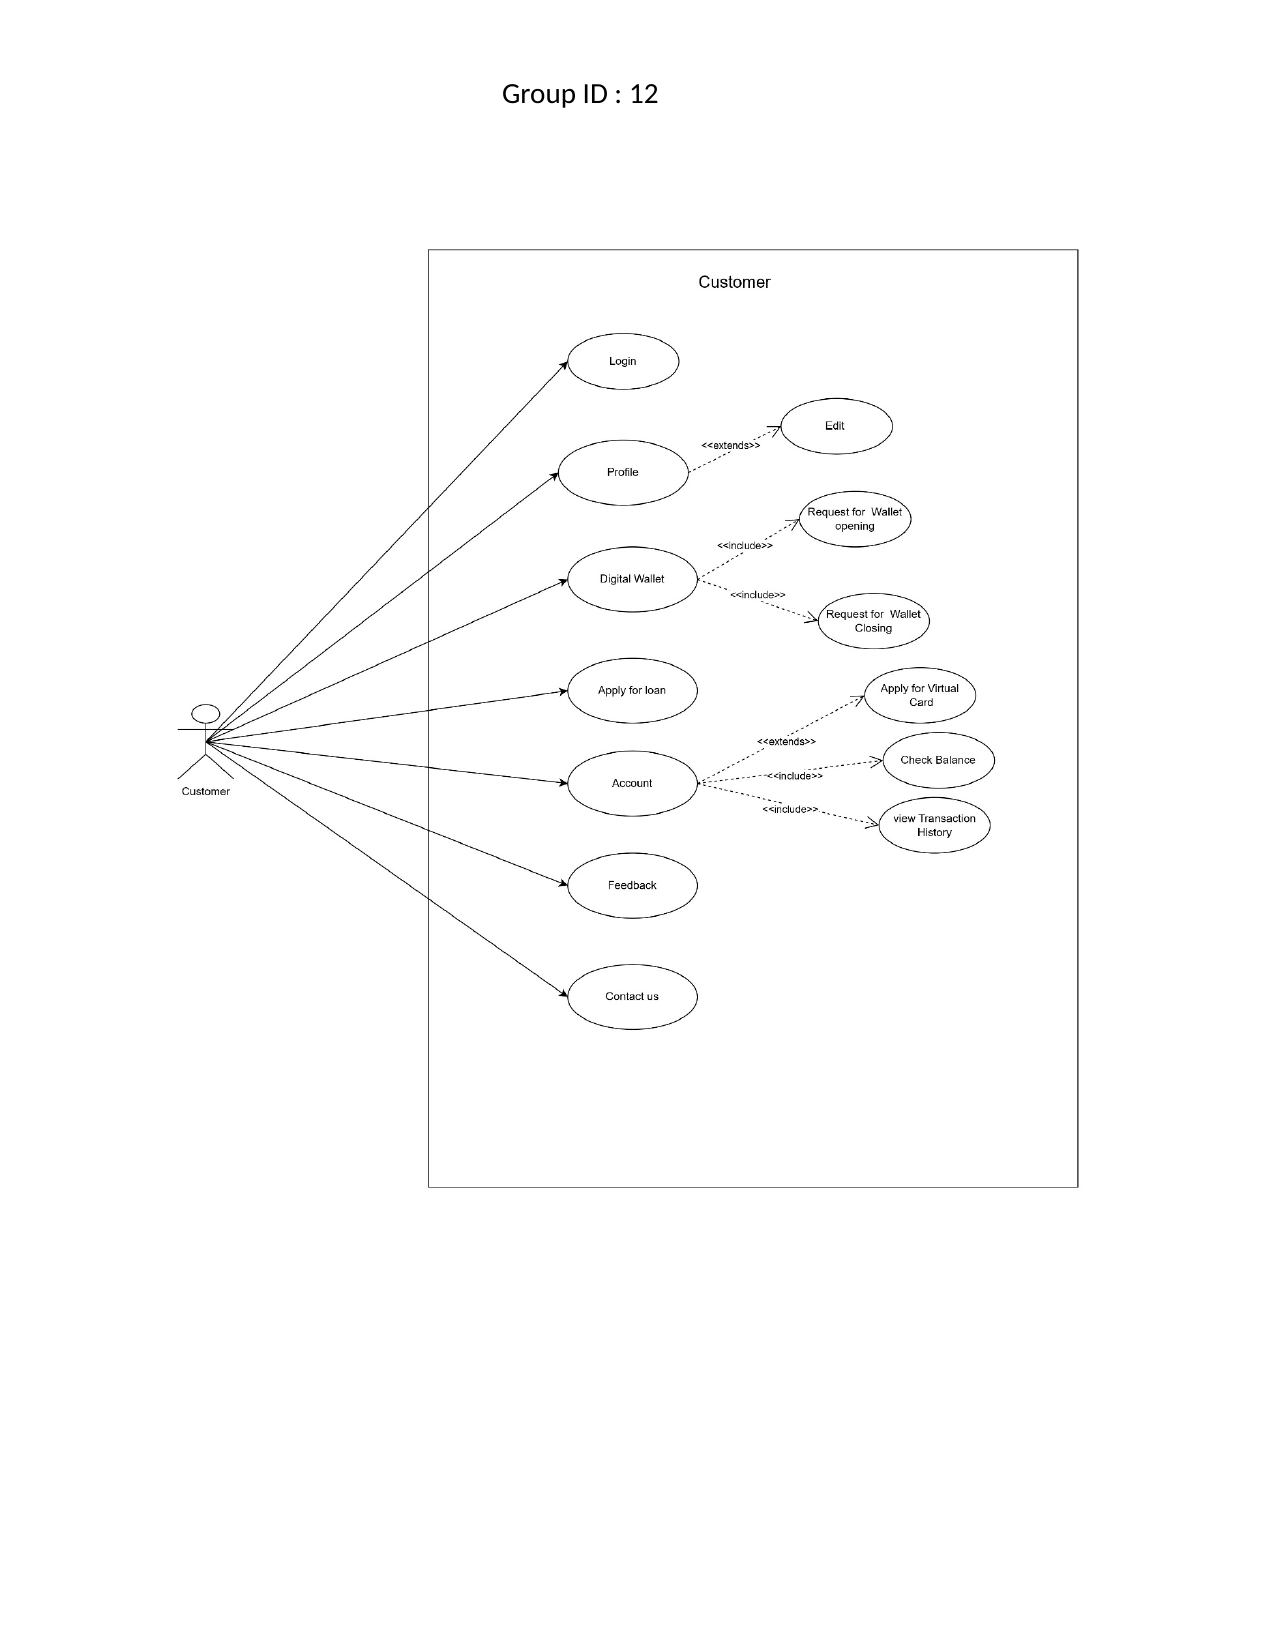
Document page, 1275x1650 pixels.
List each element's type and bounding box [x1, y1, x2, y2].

picture [150, 150, 1125, 1226]
